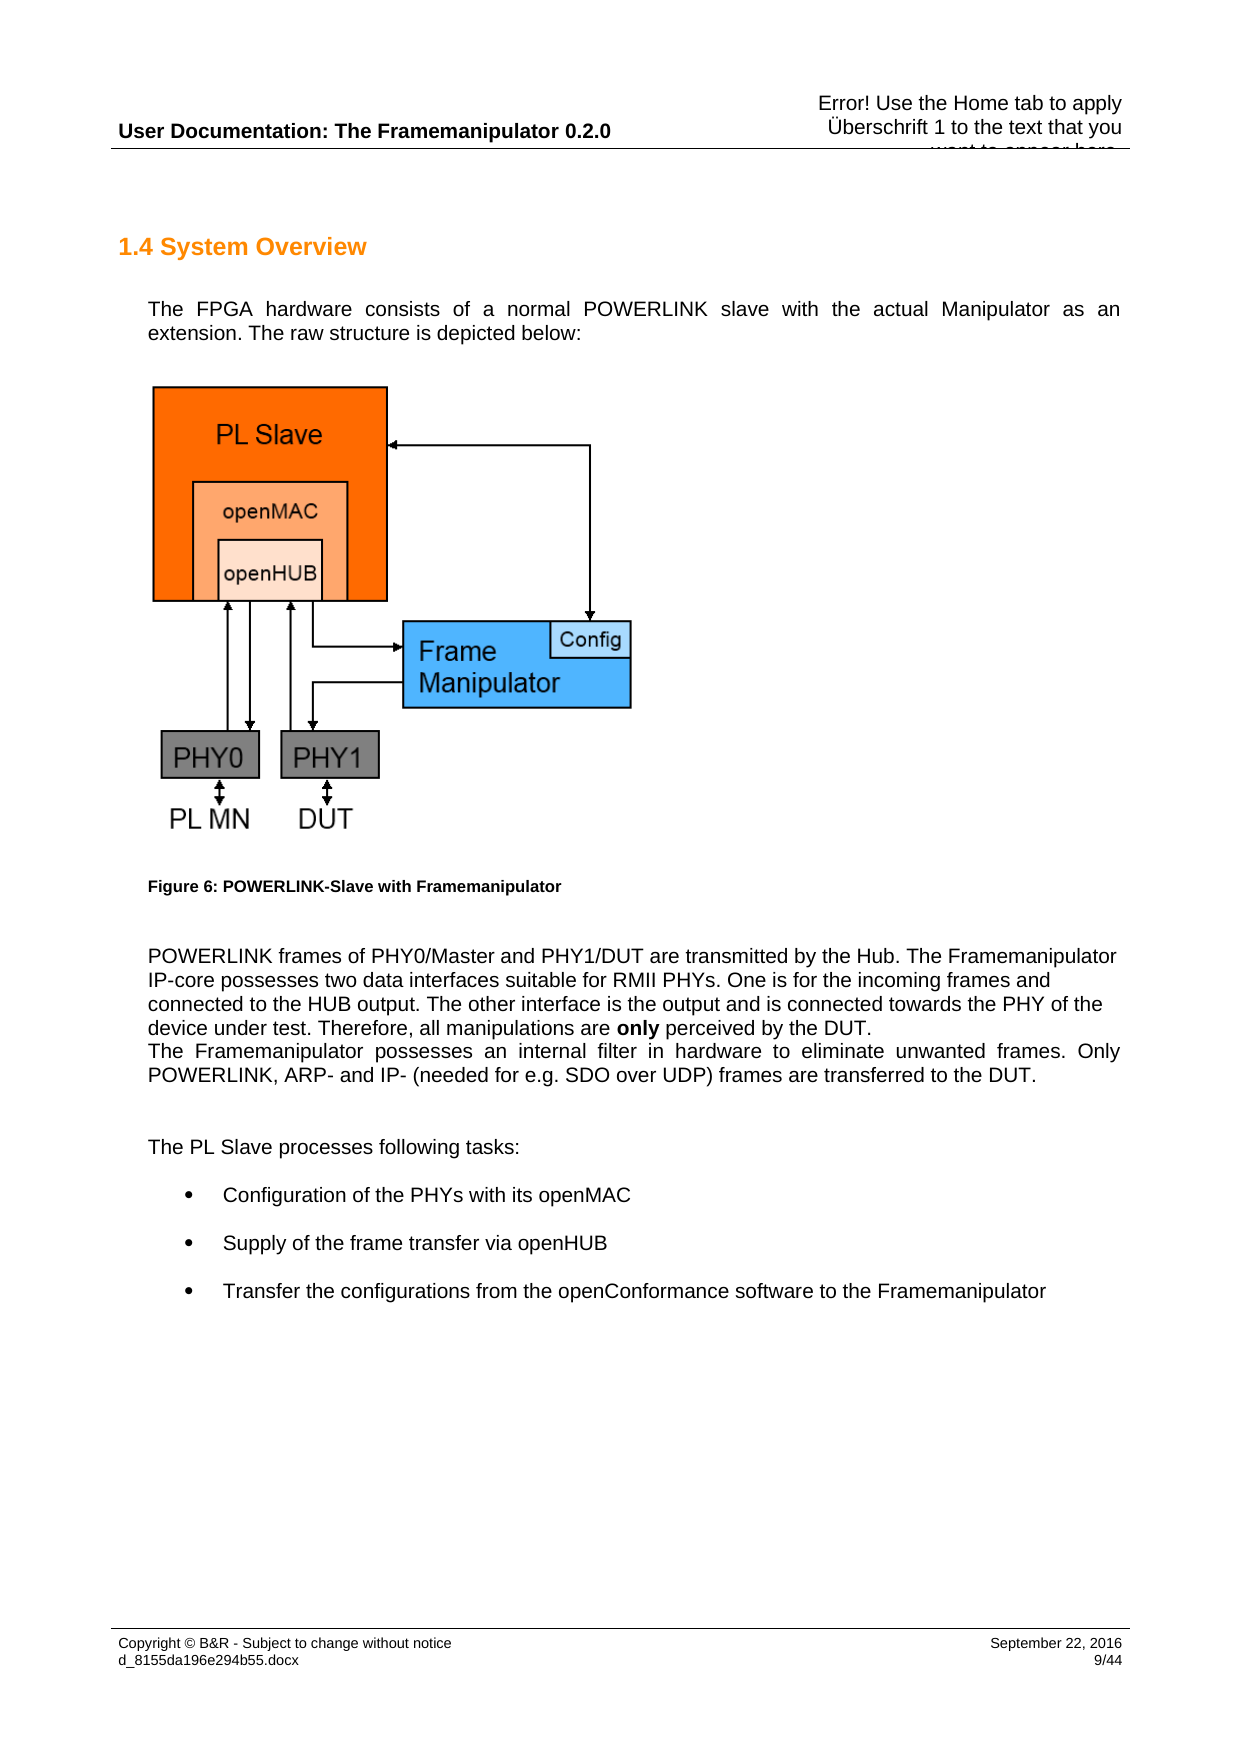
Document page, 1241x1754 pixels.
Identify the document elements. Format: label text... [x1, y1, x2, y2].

list Supply of the frame transfer via openHUB [185, 1231, 1122, 1255]
text The FPGA hardware consists of a normal POWERLINK slave with the actual Manipulator as an extension. The raw structure is depicted below: [148, 297, 1122, 345]
text The PL Slave processes following tasks: [148, 1135, 1122, 1159]
picture [118, 368, 657, 847]
text Figure 6: POWERLINK-Slave with Framemanipulator [148, 876, 1122, 896]
subtitle System Overview [118, 232, 1122, 261]
text POWERLINK frames of PHY0/Master and PHY1/DUT are transmitted by the Hub. The Framemanipulator IP-core possesses two data interfaces suitable for RMII PHYs. One is for the incoming frames and connected to the HUB output. The other interface is the output and is connected towards the PHY of the device under test. Therefore, all manipulations are only perceived by the DUT. [148, 943, 1122, 1039]
list Configuration of the PHYs with its openMAC [185, 1183, 1122, 1207]
text The Framemanipulator possesses an internal filter in hardware to eliminate unwanted frames. Only POWERLINK, ARP- and IP- (needed for e.g. SDO over UDP) frames are transferred to the DUT. [148, 1039, 1122, 1087]
list Transfer the configurations from the openConformance software to the Framemanipulator [185, 1279, 1122, 1303]
